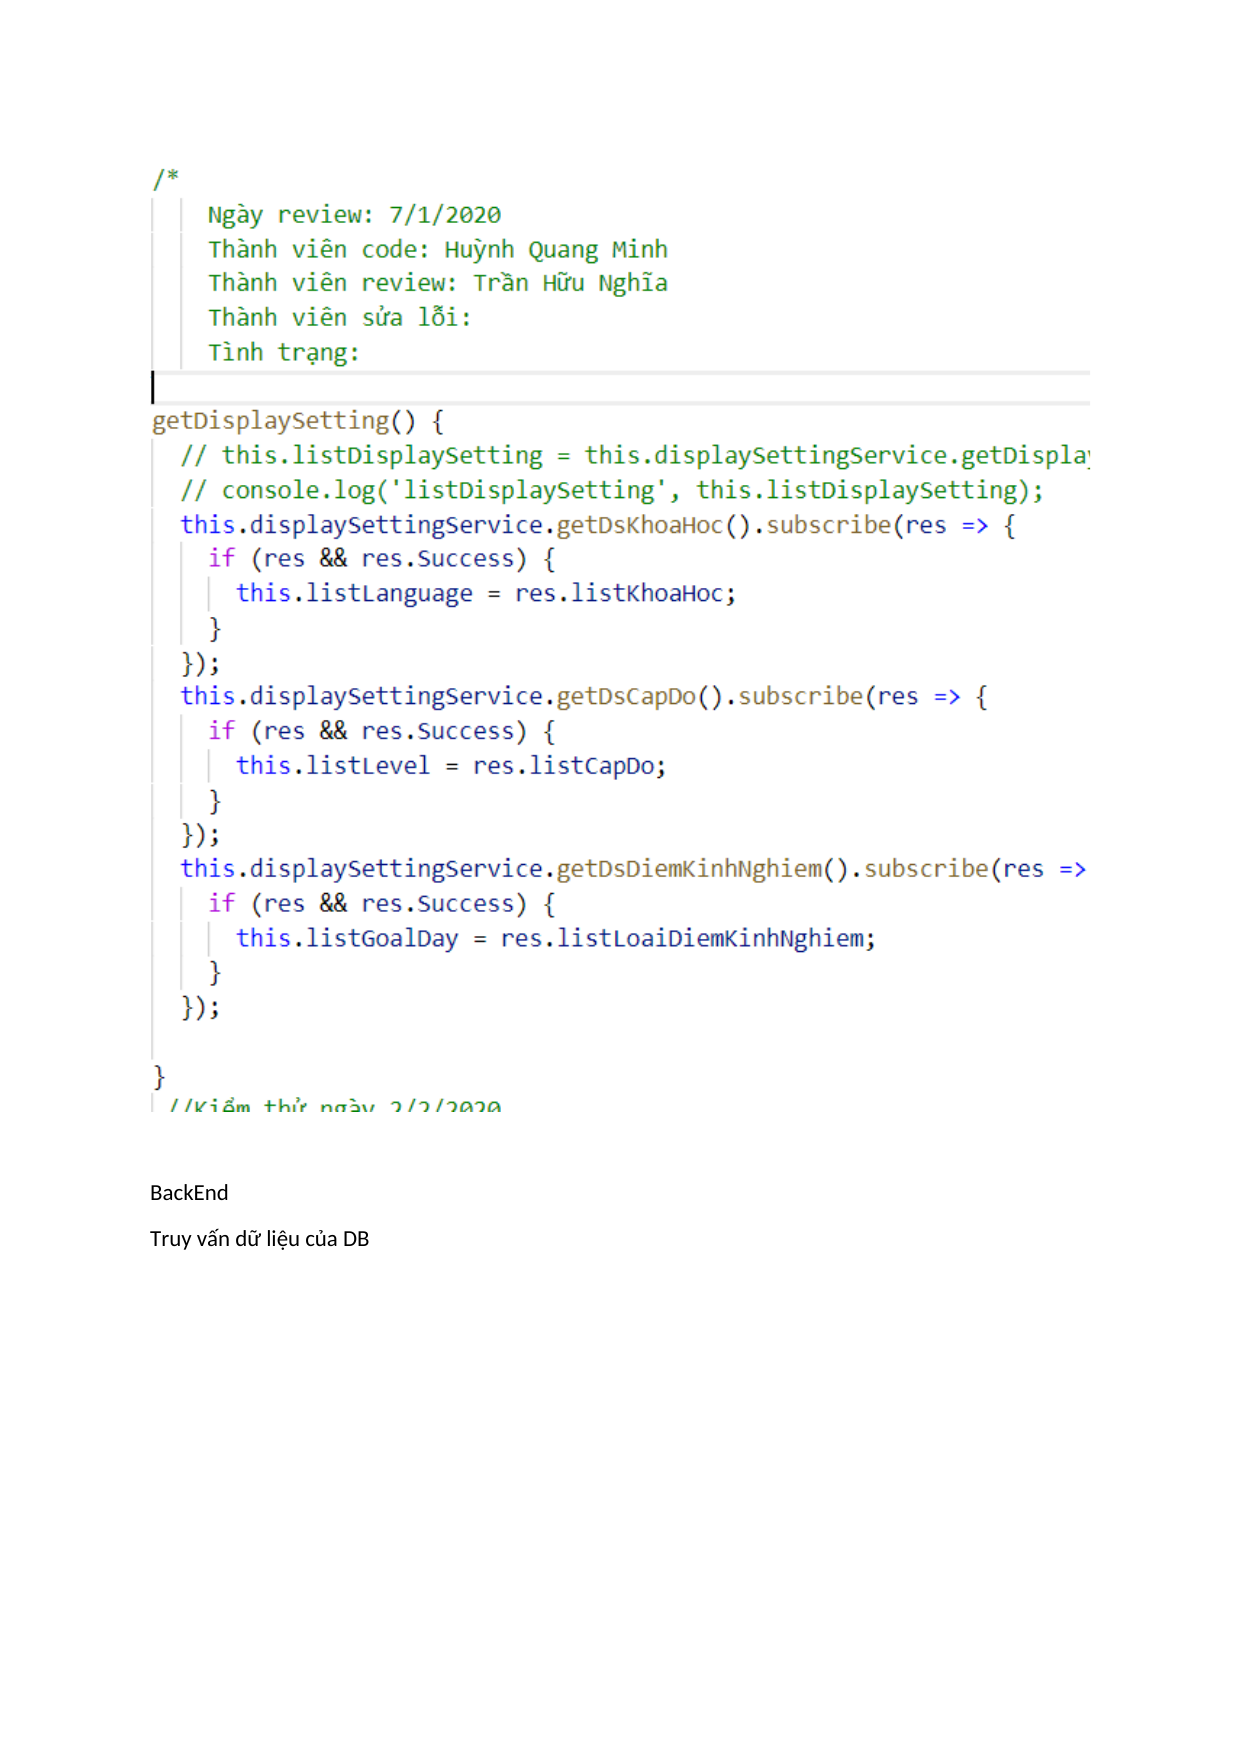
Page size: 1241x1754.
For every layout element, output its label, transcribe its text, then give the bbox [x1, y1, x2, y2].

picture [150, 150, 1091, 1112]
text BackEnd [150, 1178, 1090, 1206]
text Truy vấn dữ liệu của DB [150, 1224, 1090, 1253]
